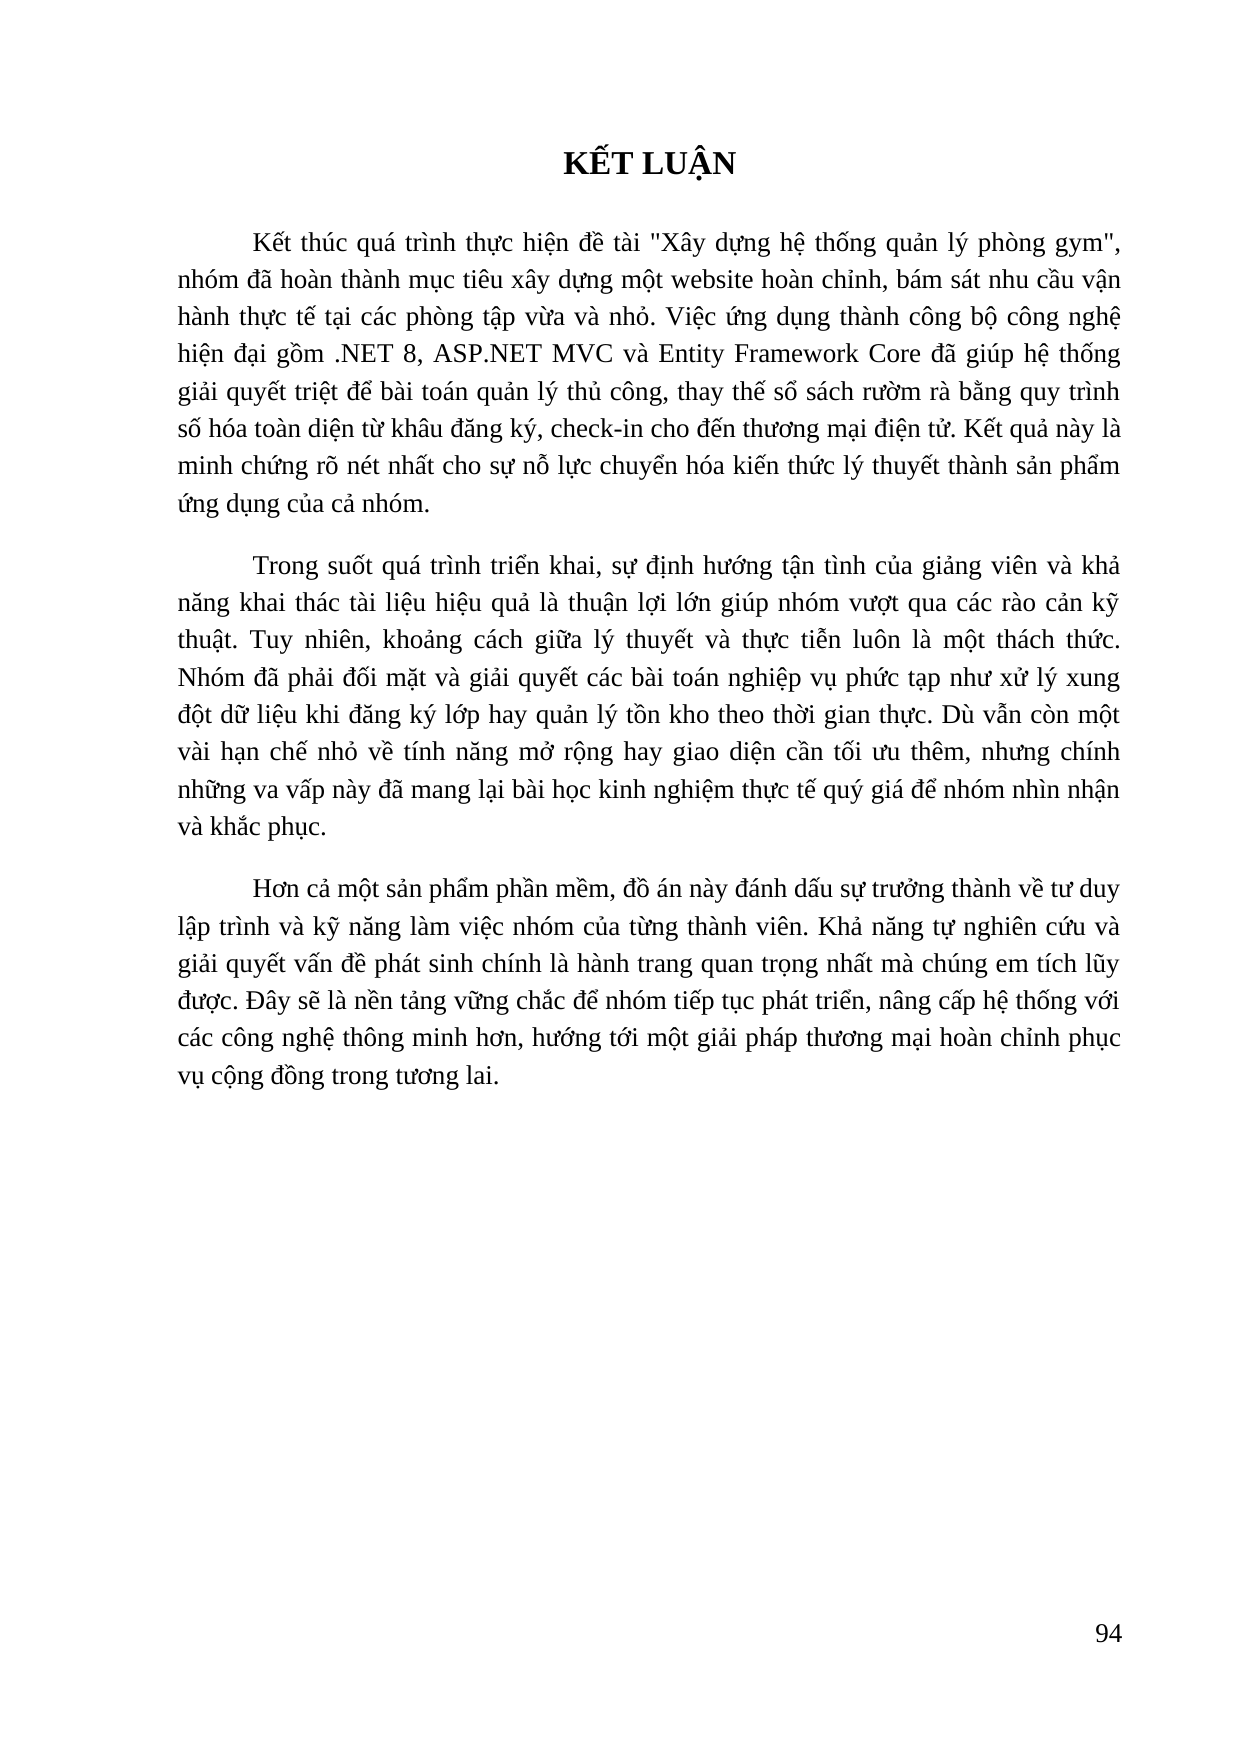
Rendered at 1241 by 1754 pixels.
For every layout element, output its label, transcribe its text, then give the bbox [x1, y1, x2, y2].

text Hơn cả một sản phẩm phần mềm, đồ án này đánh dấu sự trưởng thành về tư duy lập trình và kỹ năng làm việc nhóm của từng thành viên. Khả năng tự nghiên cứu và giải quyết vấn đề phát sinh chính là hành trang quan trọng nhất mà chúng em tích lũy được. Đây sẽ là nền tảng vững chắc để nhóm tiếp tục phát triển, nâng cấp hệ thống với các công nghệ thông minh hơn, hướng tới một giải pháp thương mại hoàn chỉnh phục vụ cộng đồng trong tương lai. [177, 872, 1122, 1090]
subtitle KẾT LUẬN [177, 143, 1122, 181]
text Kết thúc quá trình thực hiện đề tài "Xây dựng hệ thống quản lý phòng gym", nhóm đã hoàn thành mục tiêu xây dựng một website hoàn chỉnh, bám sát nhu cầu vận hành thực tế tại các phòng tập vừa và nhỏ. Việc ứng dụng thành công bộ công nghệ hiện đại gồm .NET 8, ASP.NET MVC và Entity Framework Core đã giúp hệ thống giải quyết triệt để bài toán quản lý thủ công, thay thế sổ sách rườm rà bằng quy trình số hóa toàn diện từ khâu đăng ký, check-in cho đến thương mại điện tử. Kết quả này là minh chứng rõ nét nhất cho sự nỗ lực chuyển hóa kiến thức lý thuyết thành sản phẩm ứng dụng của cả nhóm. [177, 226, 1122, 518]
text Trong suốt quá trình triển khai, sự định hướng tận tình của giảng viên và khả năng khai thác tài liệu hiệu quả là thuận lợi lớn giúp nhóm vượt qua các rào cản kỹ thuật. Tuy nhiên, khoảng cách giữa lý thuyết và thực tiễn luôn là một thách thức. Nhóm đã phải đối mặt và giải quyết các bài toán nghiệp vụ phức tạp như xử lý xung đột dữ liệu khi đăng ký lớp hay quản lý tồn kho theo thời gian thực. Dù vẫn còn một vài hạn chế nhỏ về tính năng mở rộng hay giao diện cần tối ưu thêm, nhưng chính những va vấp này đã mang lại bài học kinh nghiệm thực tế quý giá để nhóm nhìn nhận và khắc phục. [177, 549, 1122, 841]
